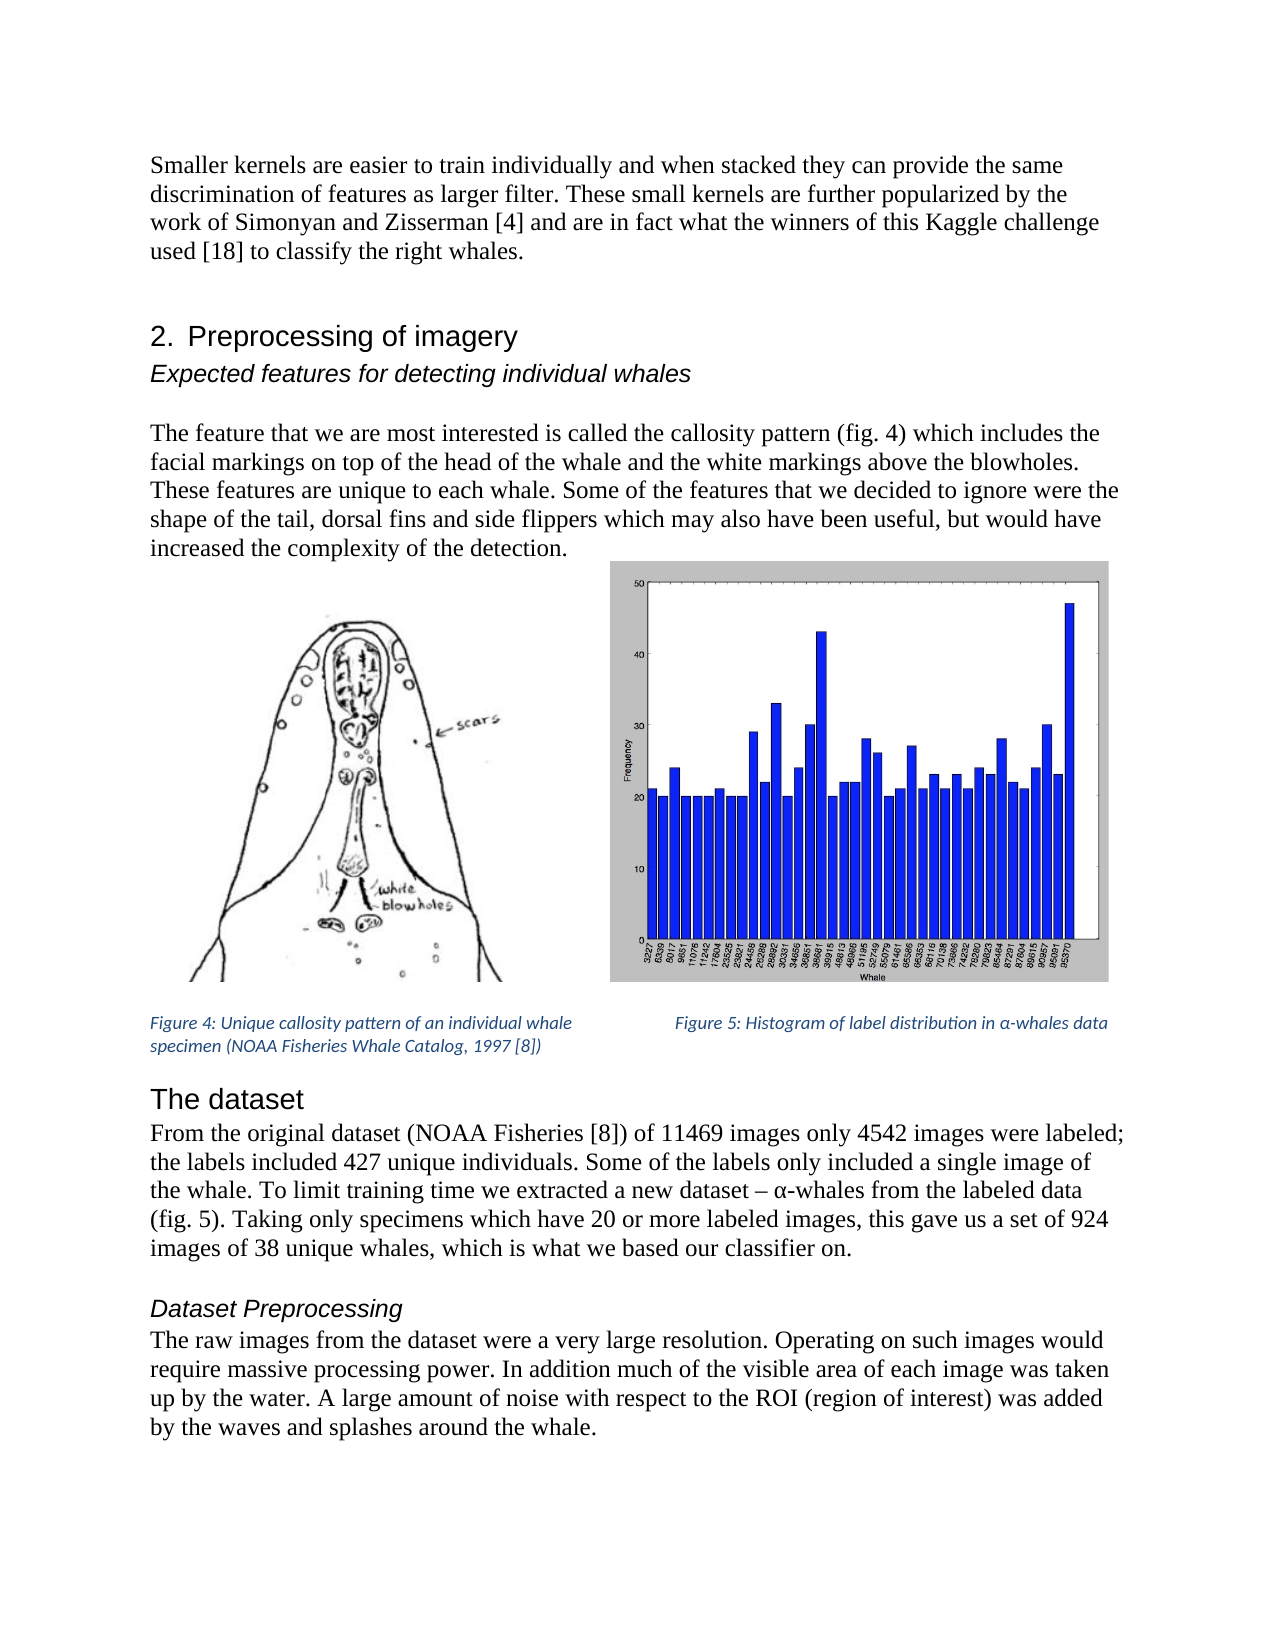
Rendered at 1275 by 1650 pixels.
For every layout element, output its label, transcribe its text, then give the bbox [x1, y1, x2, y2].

text The raw images from the dataset were a very large resolution. Operating on such images would require massive processing power. In addition much of the visible area of each image was taken up by the water. A large amount of noise with respect to the ROI (region of interest) was added by the waves and splashes around the whale. [150, 1326, 1125, 1441]
text The feature that we are most interested is called the callosity pattern (fig. 4) which includes the facial markings on top of the head of the whale and the white markings above the blowholes. These features are unique to each whale. Some of the features that we decided to ignore were the shape of the tail, dorsal fins and side flippers which may also have been useful, but would have increased the complexity of the detection. [150, 418, 1125, 562]
subtitle Dataset Preprocessing [150, 1294, 1125, 1323]
text From the original dataset (NOAA Fisheries [8]) of 11469 images only 4542 images were labeled; the labels included 427 unique individuals. Some of the labels only included a single image of the whale. To limit training time we extracted a new dataset – α-whales from the labeled data (fig. 5). Taking only specimens which have 20 or more labeled images, this gave us a set of 924 images of 38 unique whales, which is what we based our classifier on. [150, 1118, 1125, 1262]
subtitle Expected features for detecting individual whales [150, 359, 1125, 388]
subtitle The dataset [150, 1082, 1125, 1115]
picture [166, 613, 538, 982]
subtitle Preprocessing of imagery [150, 319, 1125, 352]
picture [610, 561, 1109, 982]
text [150, 150, 1125, 265]
